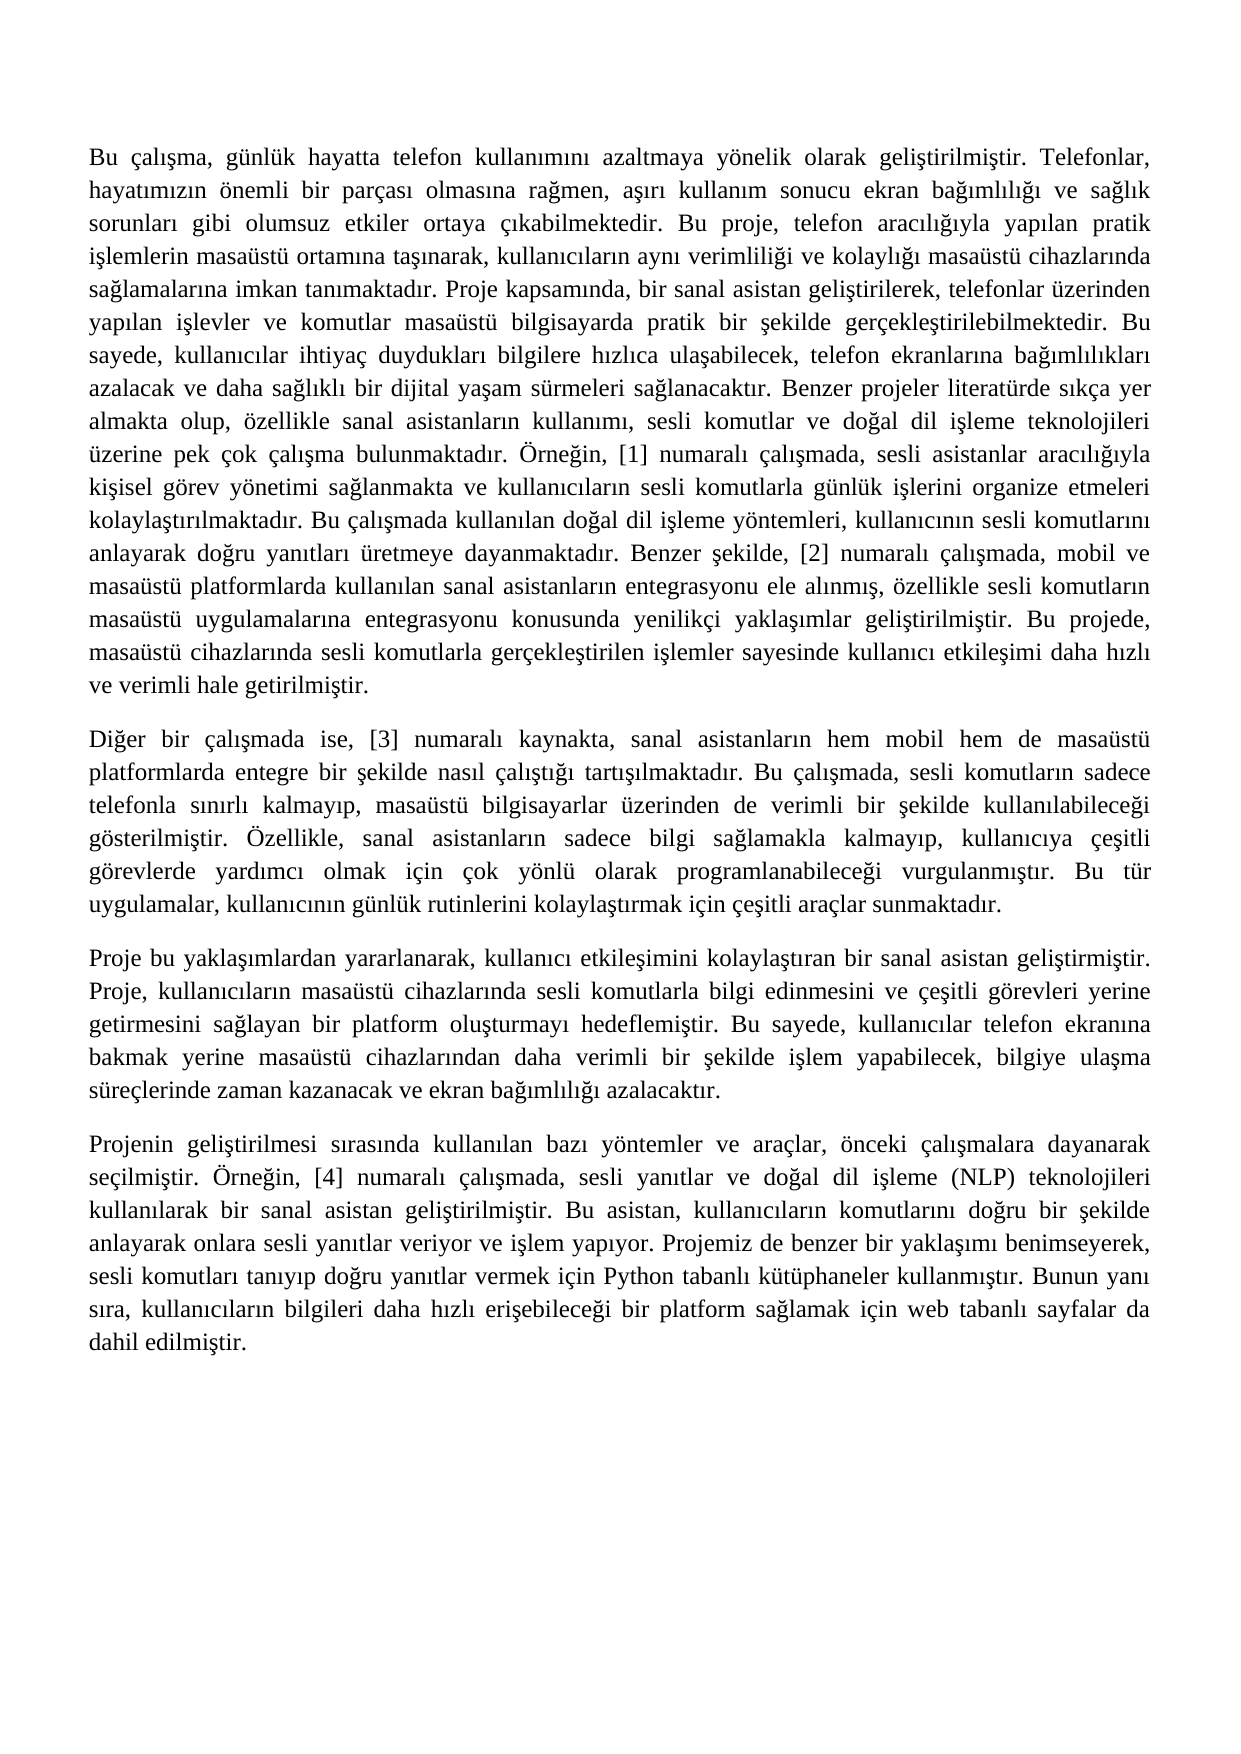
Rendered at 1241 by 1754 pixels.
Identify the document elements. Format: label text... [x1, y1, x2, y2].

text Diğer bir çalışmada ise, [3] numaralı kaynakta, sanal asistanların hem mobil hem de masaüstü platformlarda entegre bir şekilde nasıl çalıştığı tartışılmaktadır. Bu çalışmada, sesli komutların sadece telefonla sınırlı kalmayıp, masaüstü bilgisayarlar üzerinden de verimli bir şekilde kullanılabileceği gösterilmiştir. Özellikle, sanal asistanların sadece bilgi sağlamakla kalmayıp, kullanıcıya çeşitli görevlerde yardımcı olmak için çok yönlü olarak programlanabileceği vurgulanmıştır. Bu tür uygulamalar, kullanıcının günlük rutinlerini kolaylaştırmak için çeşitli araçlar sunmaktadır. [89, 724, 1152, 918]
text Bu çalışma, günlük hayatta telefon kullanımını azaltmaya yönelik olarak geliştirilmiştir. Telefonlar, hayatımızın önemli bir parçası olmasına rağmen, aşırı kullanım sonucu ekran bağımlılığı ve sağlık sorunları gibi olumsuz etkiler ortaya çıkabilmektedir. Bu proje, telefon aracılığıyla yapılan pratik işlemlerin masaüstü ortamına taşınarak, kullanıcıların aynı verimliliği ve kolaylığı masaüstü cihazlarında sağlamalarına imkan tanımaktadır. Proje kapsamında, bir sanal asistan geliştirilerek, telefonlar üzerinden yapılan işlevler ve komutlar masaüstü bilgisayarda pratik bir şekilde gerçekleştirilebilmektedir. Bu sayede, kullanıcılar ihtiyaç duydukları bilgilere hızlıca ulaşabilecek, telefon ekranlarına bağımlılıkları azalacak ve daha sağlıklı bir dijital yaşam sürmeleri sağlanacaktır. Benzer projeler literatürde sıkça yer almakta olup, özellikle sanal asistanların kullanımı, sesli komutlar ve doğal dil işleme teknolojileri üzerine pek çok çalışma bulunmaktadır. Örneğin, [1] numaralı çalışmada, sesli asistanlar aracılığıyla kişisel görev yönetimi sağlanmakta ve kullanıcıların sesli komutlarla günlük işlerini organize etmeleri kolaylaştırılmaktadır. Bu çalışmada kullanılan doğal dil işleme yöntemleri, kullanıcının sesli komutlarını anlayarak doğru yanıtları üretmeye dayanmaktadır. Benzer şekilde, [2] numaralı çalışmada, mobil ve masaüstü platformlarda kullanılan sanal asistanların entegrasyonu ele alınmış, özellikle sesli komutların masaüstü uygulamalarına entegrasyonu konusunda yenilikçi yaklaşımlar geliştirilmiştir. Bu projede, masaüstü cihazlarında sesli komutlarla gerçekleştirilen işlemler sayesinde kullanıcı etkileşimi daha hızlı ve verimli hale getirilmiştir. [89, 142, 1152, 699]
text Proje bu yaklaşımlardan yararlanarak, kullanıcı etkileşimini kolaylaştıran bir sanal asistan geliştirmiştir. Proje, kullanıcıların masaüstü cihazlarında sesli komutlarla bilgi edinmesini ve çeşitli görevleri yerine getirmesini sağlayan bir platform oluşturmayı hedeflemiştir. Bu sayede, kullanıcılar telefon ekranına bakmak yerine masaüstü cihazlarından daha verimli bir şekilde işlem yapabilecek, bilgiye ulaşma süreçlerinde zaman kazanacak ve ekran bağımlılığı azalacaktır. [89, 943, 1152, 1104]
text Projenin geliştirilmesi sırasında kullanılan bazı yöntemler ve araçlar, önceki çalışmalara dayanarak seçilmiştir. Örneğin, [4] numaralı çalışmada, sesli yanıtlar ve doğal dil işleme (NLP) teknolojileri kullanılarak bir sanal asistan geliştirilmiştir. Bu asistan, kullanıcıların komutlarını doğru bir şekilde anlayarak onlara sesli yanıtlar veriyor ve işlem yapıyor. Projemiz de benzer bir yaklaşımı benimseyerek, sesli komutları tanıyıp doğru yanıtlar vermek için Python tabanlı kütüphaneler kullanmıştır. Bunun yanı sıra, kullanıcıların bilgileri daha hızlı erişebileceği bir platform sağlamak için web tabanlı sayfalar da dahil edilmiştir. [89, 1129, 1152, 1356]
